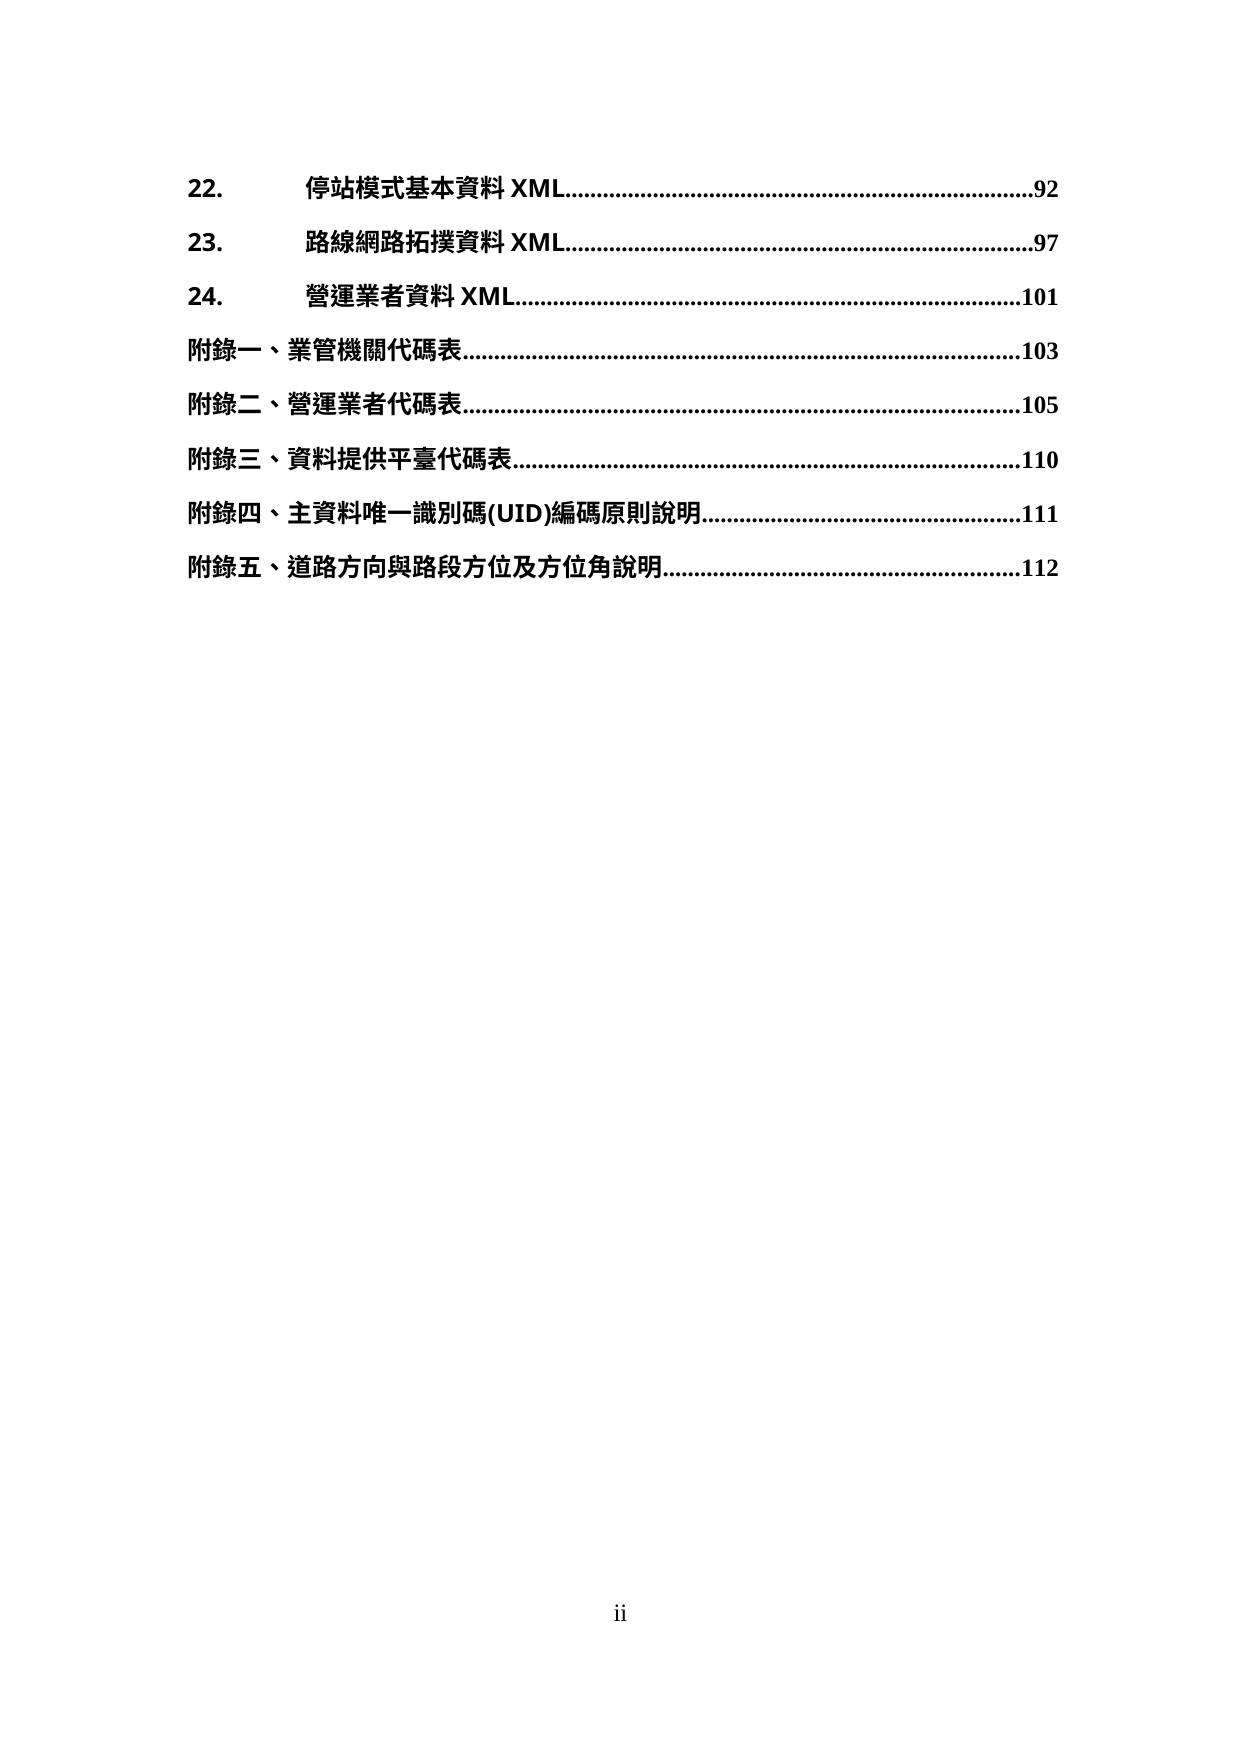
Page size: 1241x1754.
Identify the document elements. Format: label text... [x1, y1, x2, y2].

text 附錄二、營運業者代碼表 105 [187, 382, 1053, 424]
text 22. 停站模式基本資料XML 92 [187, 166, 1053, 207]
text 23. 路線網路拓撲資料XML 97 [187, 220, 1053, 261]
text 附錄四、主資料唯一識別碼(UID)編碼原則說明 111 [187, 491, 1053, 532]
text 附錄三、資料提供平臺代碼表 110 [187, 436, 1053, 478]
text 24. 營運業者資料XML 101 [187, 274, 1053, 316]
text 附錄五、道路方向與路段方位及方位角說明 112 [187, 545, 1053, 586]
text 附錄一、業管機關代碼表 103 [187, 328, 1053, 370]
